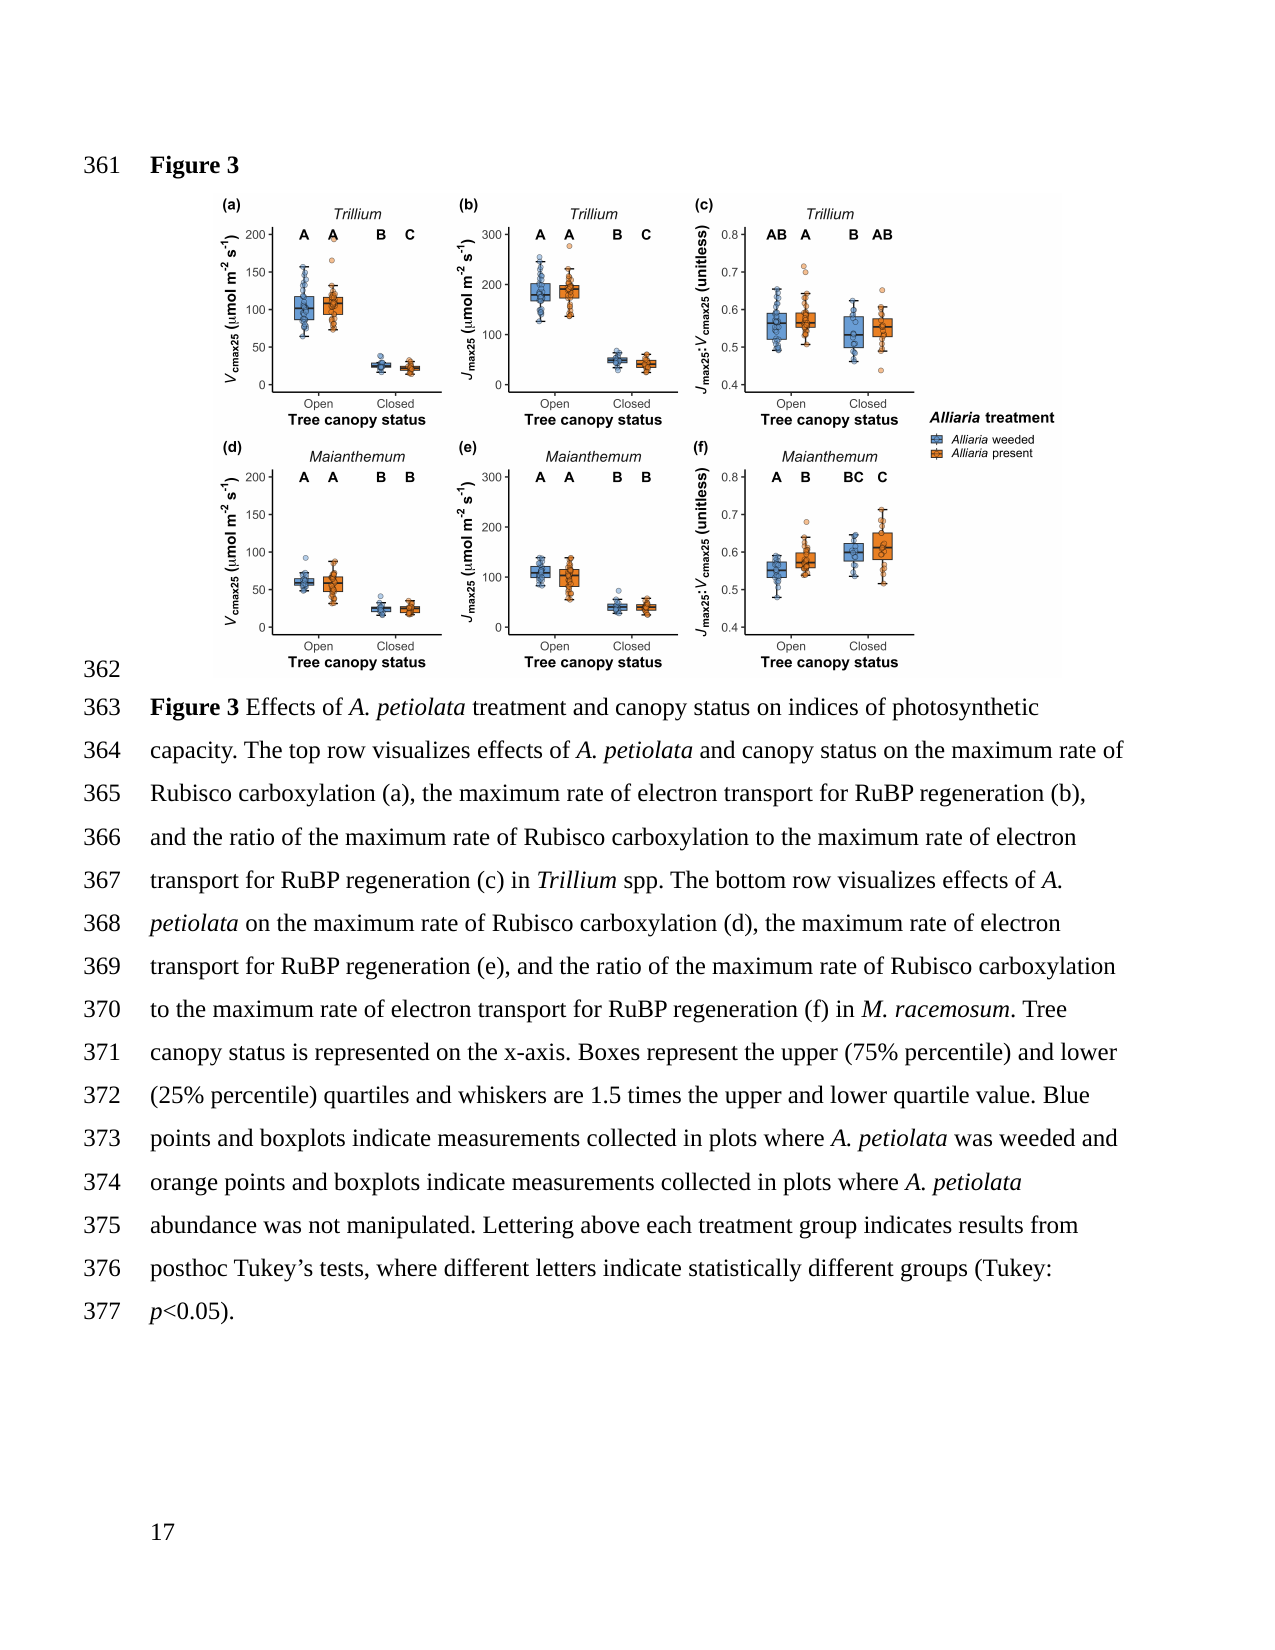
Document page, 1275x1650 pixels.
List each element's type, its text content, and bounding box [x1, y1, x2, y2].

text Figure 3 [150, 150, 1125, 179]
text Figure 3 Effects of A. petiolata treatment and canopy status on indices of photosynthetic capacity. The top row visualizes effects of A. petiolata and canopy status on the maximum rate of Rubisco carboxylation (a), the maximum rate of electron transport for RuBP regeneration (b), and the ratio of the maximum rate of Rubisco carboxylation to the maximum rate of electron transport for RuBP regeneration (c) in Trillium spp. The bottom row visualizes effects of A. petiolata on the maximum rate of Rubisco carboxylation (d), the maximum rate of electron transport for RuBP regeneration (e), and the ratio of the maximum rate of Rubisco carboxylation to the maximum rate of electron transport for RuBP regeneration (f) in M. racemosum. Tree canopy status is represented on the x-axis. Boxes represent the upper (75% percentile) and lower (25% percentile) quartiles and whiskers are 1.5 times the upper and lower quartile value. Blue points and boxplots indicate measurements collected in plots where A. petiolata was weeded and orange points and boxplots indicate measurements collected in plots where A. petiolata abundance was not manipulated. Lettering above each treatment group indicates results from posthoc Tukey’s tests, where different letters indicate statistically different groups (Tukey: p<0.05). [150, 692, 1125, 1325]
picture [213, 193, 1062, 678]
